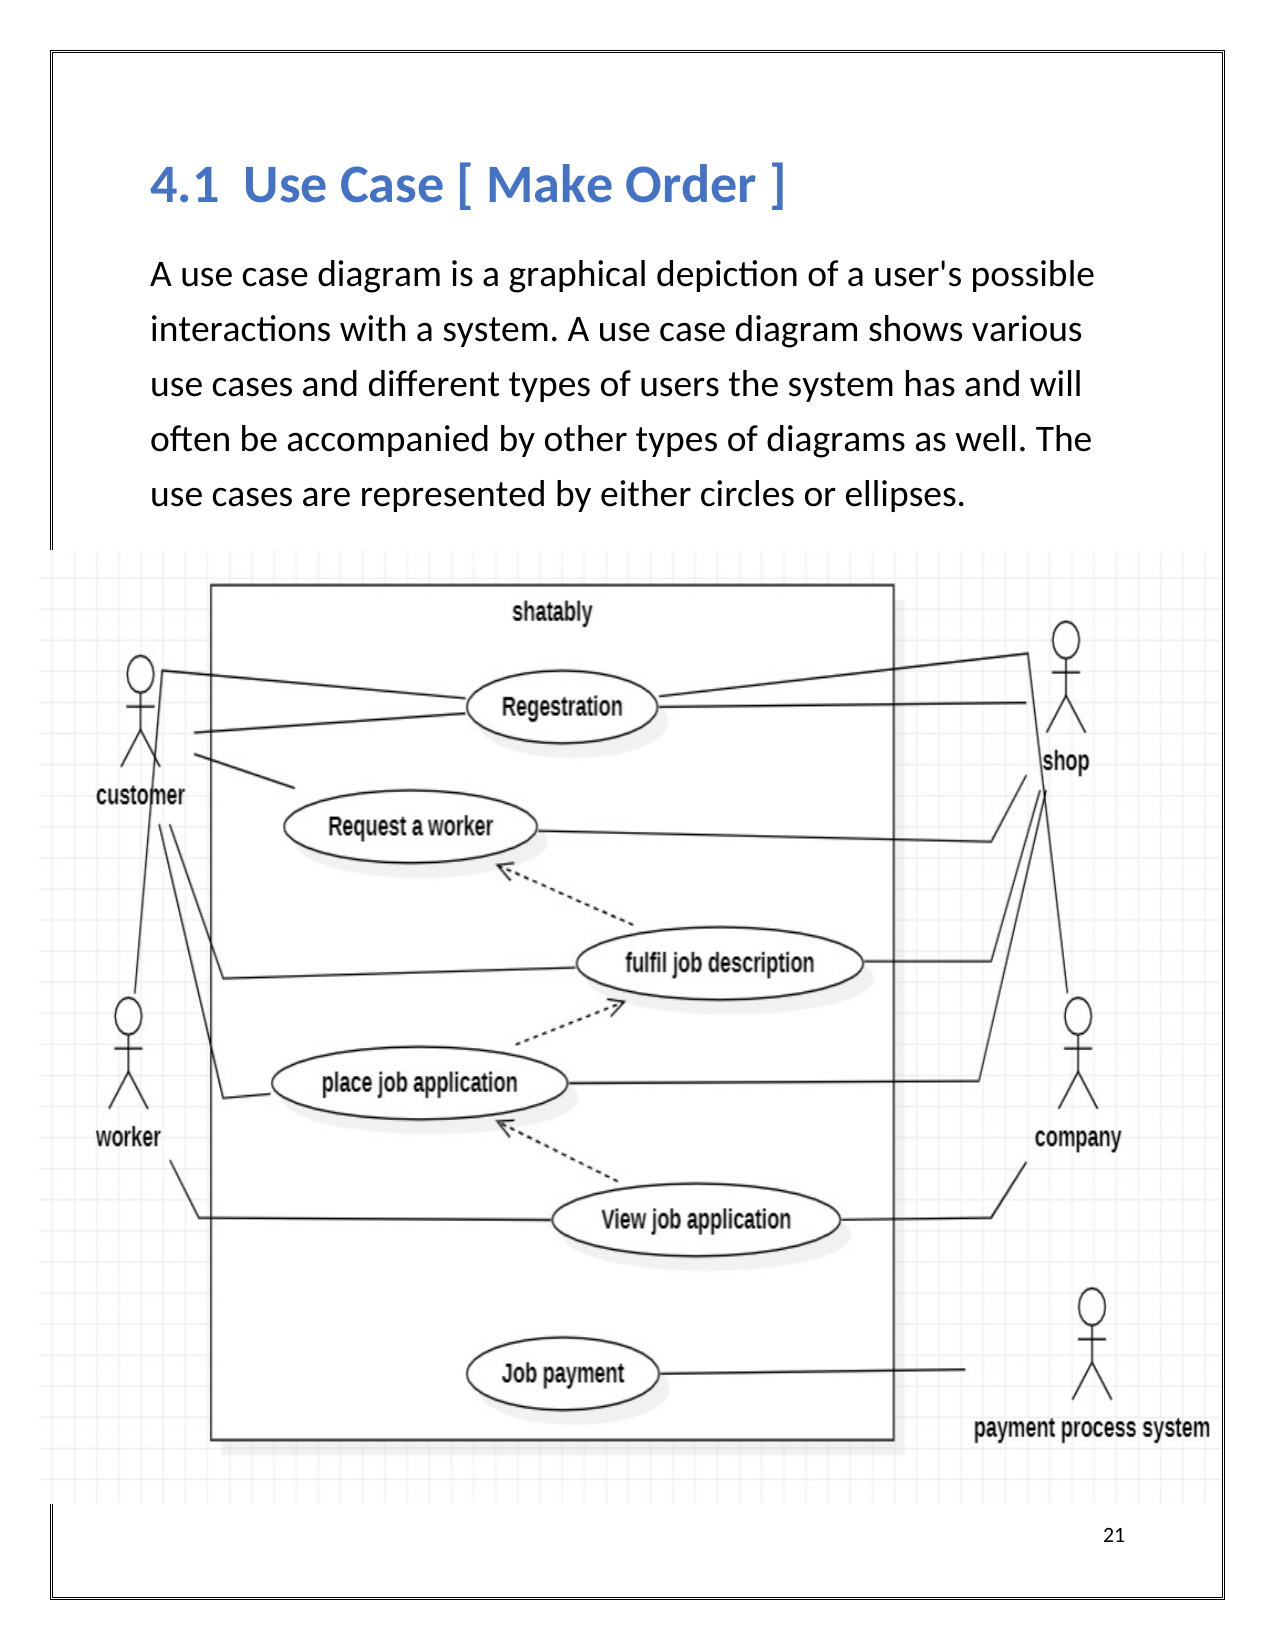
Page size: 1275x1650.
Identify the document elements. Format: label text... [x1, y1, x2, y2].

list A use case diagram is a graphical depiction of a user's possible interactions with a system. A use case diagram shows various use cases and different types of users the system has and will often be accompanied by other types of diagrams as well. The use cases are represented by either circles or ellipses. [150, 250, 1125, 516]
picture [39, 550, 1221, 1504]
text 4.1 Use Case [ Make Order ] [150, 150, 1125, 216]
